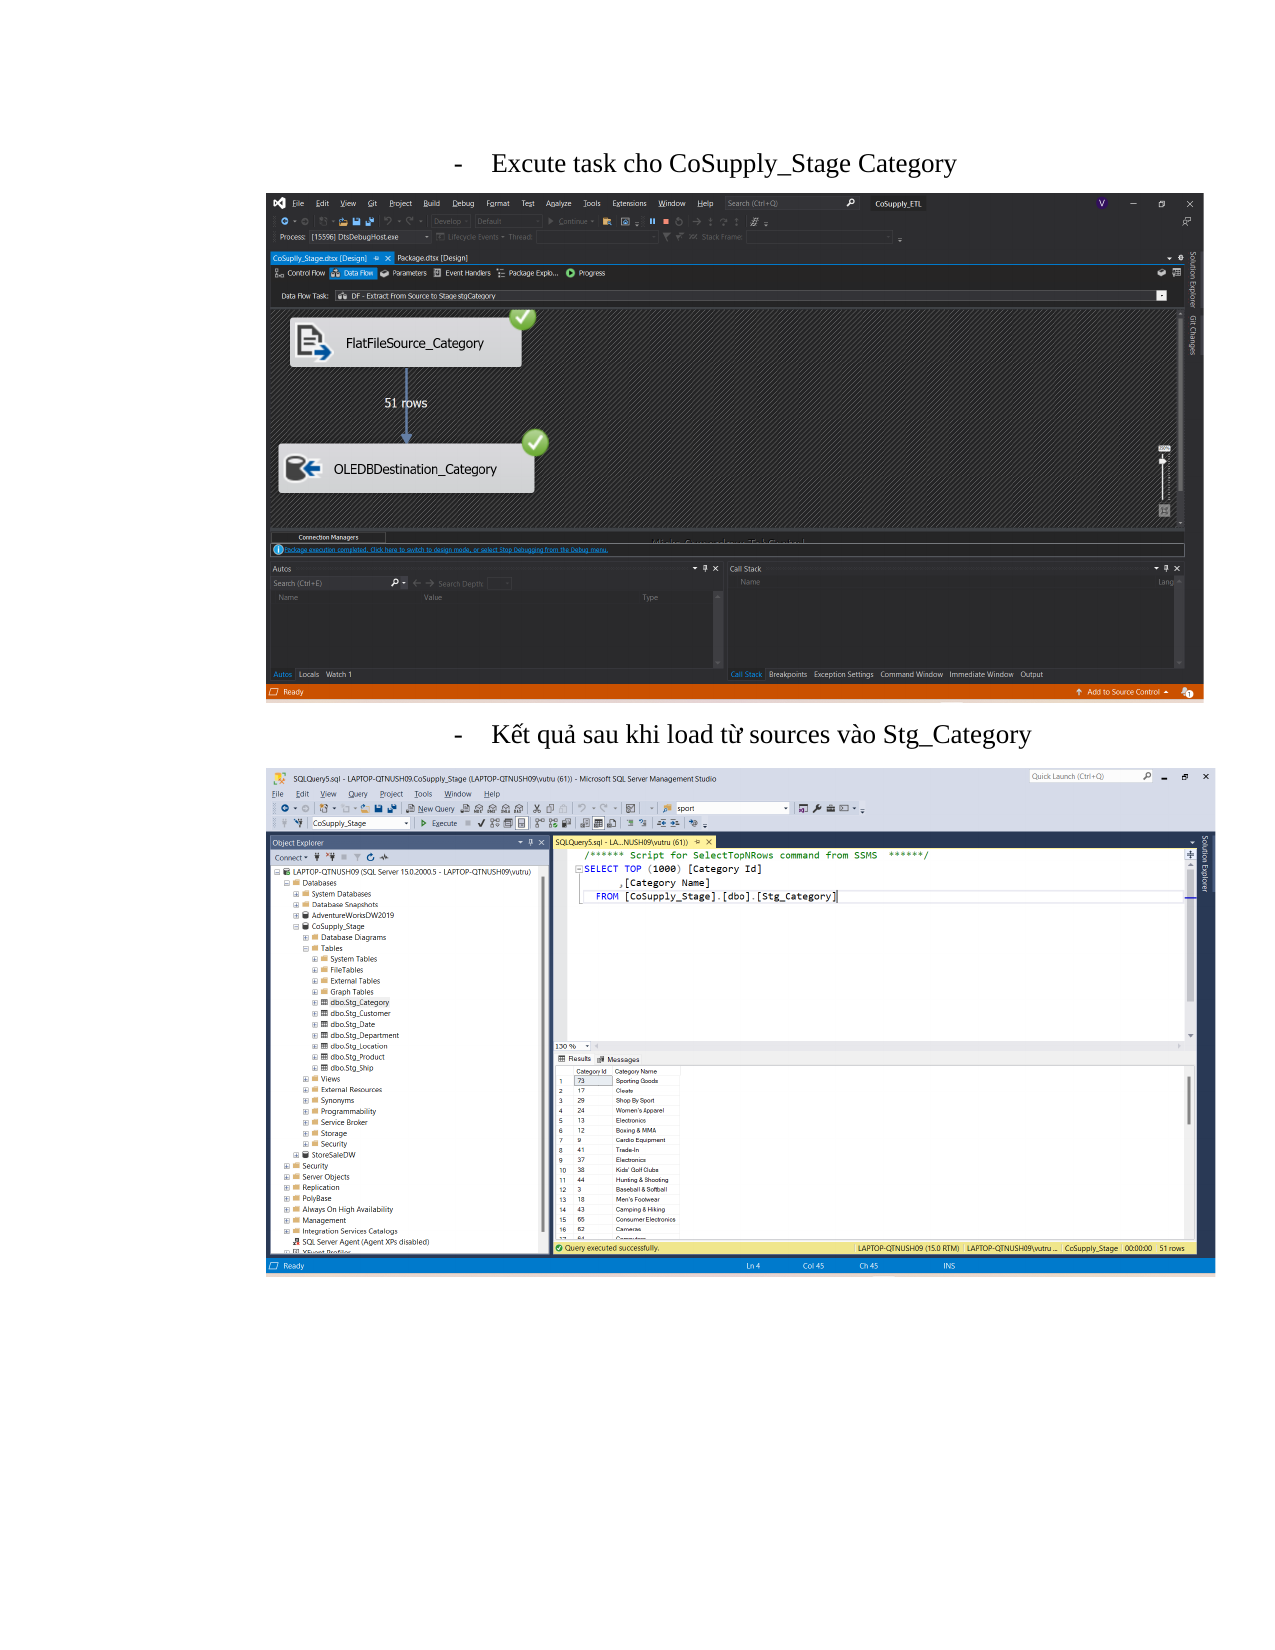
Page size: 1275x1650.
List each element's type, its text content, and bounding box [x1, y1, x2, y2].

picture [266, 768, 1216, 1277]
list Kết quả sau khi load từ sources vào Stg_Category [453, 718, 1156, 749]
list Excute task cho CoSupply_Stage Category [453, 147, 1156, 178]
picture [266, 193, 1204, 703]
